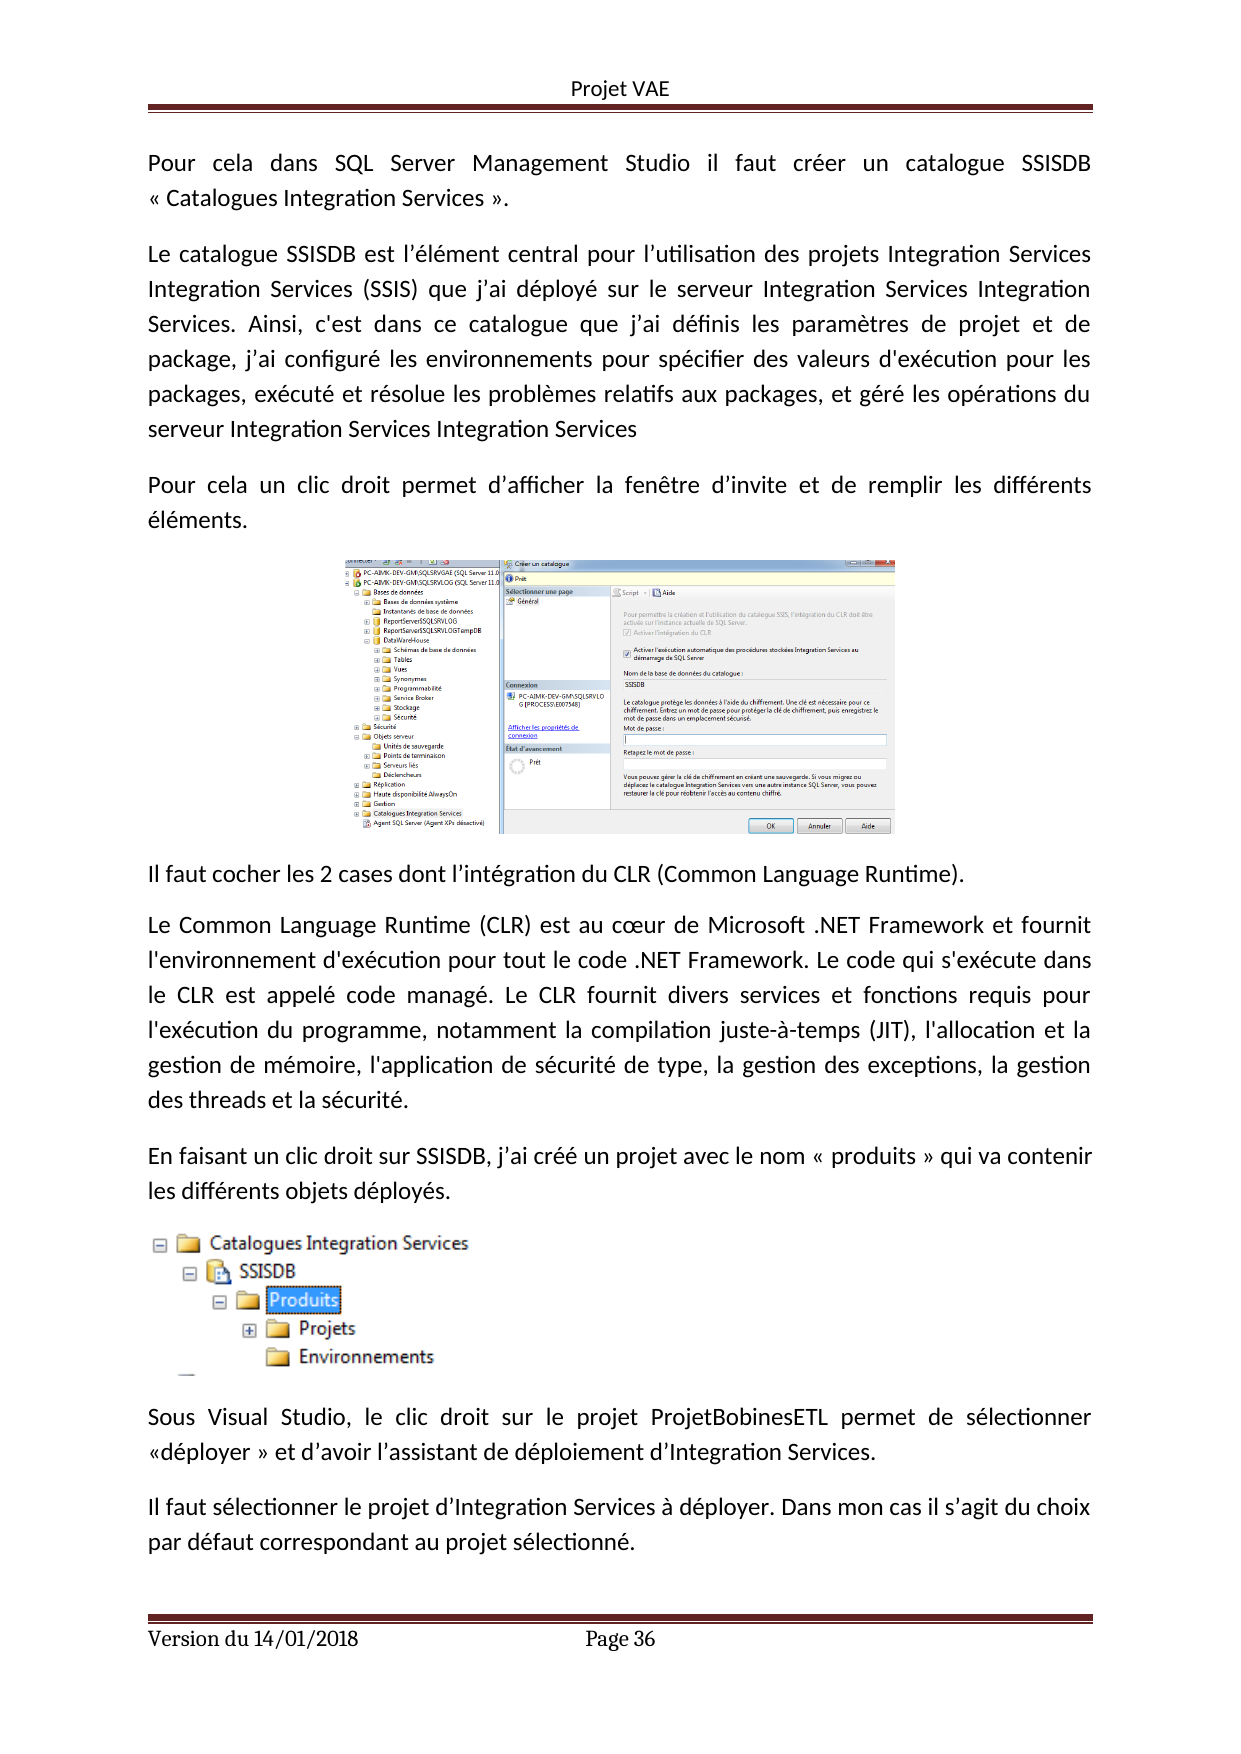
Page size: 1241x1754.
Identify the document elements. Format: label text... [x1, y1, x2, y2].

picture [345, 560, 895, 834]
text Le Common Language Runtime (CLR) est au cœur de Microsoft .NET Framework et fournit l'environnement d'exécution pour tout le code .NET Framework. Le code qui s'exécute dans le CLR est appelé code managé. Le CLR fournit divers services et fonctions requis pour l'exécution du programme, notamment la compilation juste-à-temps (JIT), l'allocation et la gestion de mémoire, l'application de sécurité de type, la gestion des exceptions, la gestion des threads et la sécurité. [148, 909, 1093, 1115]
text Pour cela un clic droit permet d’afficher la fenêtre d’invite et de remplir les différents éléments. [148, 469, 1093, 535]
text Il faut cocher les 2 cases dont l’intégration du CLR (Common Language Runtime). [148, 858, 1093, 889]
text Le catalogue SSISDB est l’élément central pour l’utilisation des projets Integration Services Integration Services (SSIS) que j’ai déployé sur le serveur Integration Services Integration Services. Ainsi, c'est dans ce catalogue que j’ai définis les paramètres de projet et de package, j’ai configuré les environnements pour spécifier des valeurs d'exécution pour les packages, exécuté et résolue les problèmes relatifs aux packages, et géré les opérations du serveur Integration Services Integration Services [148, 238, 1093, 444]
picture [147, 1231, 533, 1376]
text En faisant un clic droit sur SSISDB, j’ai créé un projet avec le nom « produits » qui va contenir les différents objets déployés. [148, 1140, 1093, 1206]
text Pour cela dans SQL Server Management Studio il faut créer un catalogue SSISDB « Catalogues Integration Services ». [148, 148, 1093, 213]
text Sous Visual Studio, le clic droit sur le projet ProjetBobinesETL permet de sélectionner «déployer » et d’avoir l’assistant de déploiement d’Integration Services. [148, 1401, 1093, 1466]
text Il faut sélectionner le projet d’Integration Services à déployer. Dans mon cas il s’agit du choix par défaut correspondant au projet sélectionné. [148, 1491, 1093, 1557]
